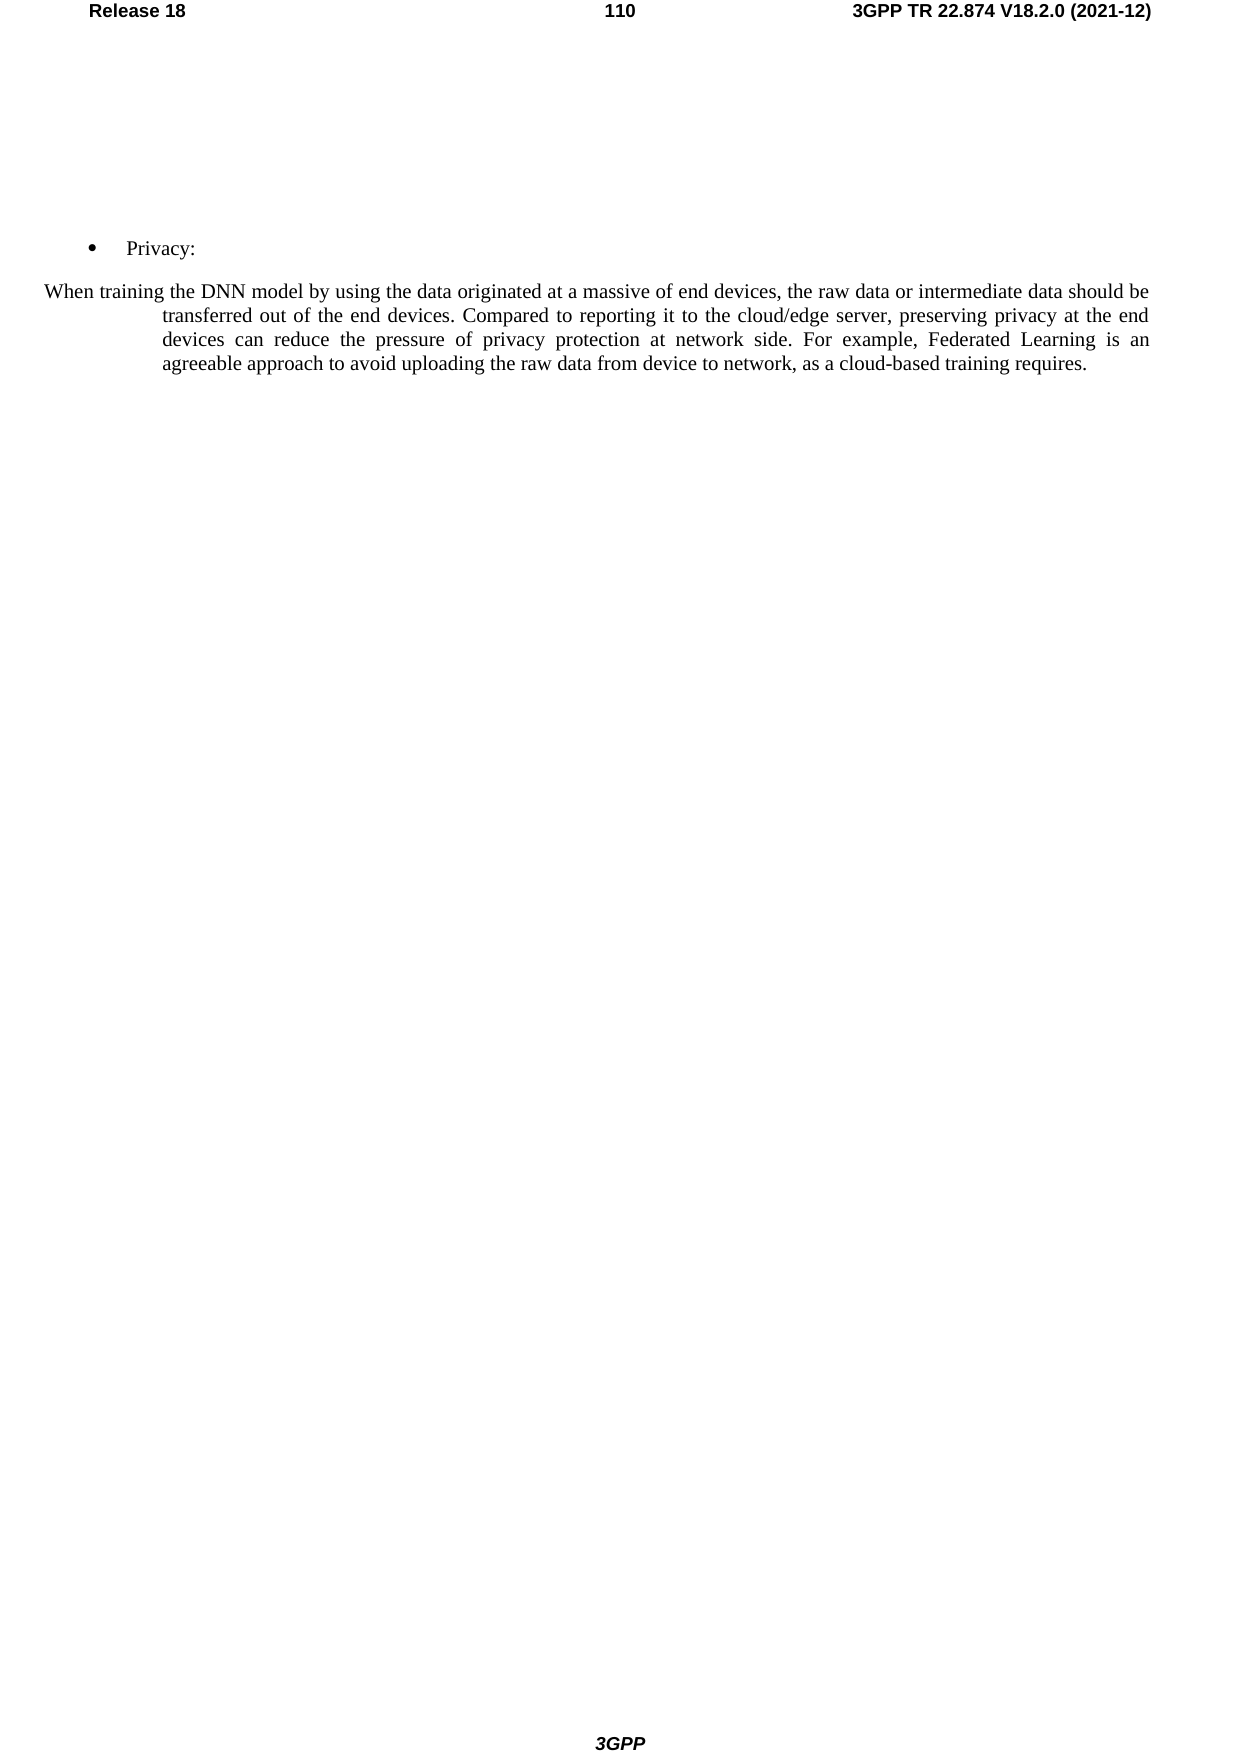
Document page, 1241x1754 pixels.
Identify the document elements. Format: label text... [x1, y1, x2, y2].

text When training the DNN model by using the data originated at a massive of end devices, the raw data or intermediate data should be transferred out of the end devices. Compared to reporting it to the cloud/edge server, preserving privacy at the end devices can reduce the pressure of privacy protection at network side. For example, Federated Learning is an agreeable approach to avoid uploading the raw data from device to network, as a cloud-based training requires. [44, 279, 1152, 375]
list Privacy: [89, 236, 1152, 260]
